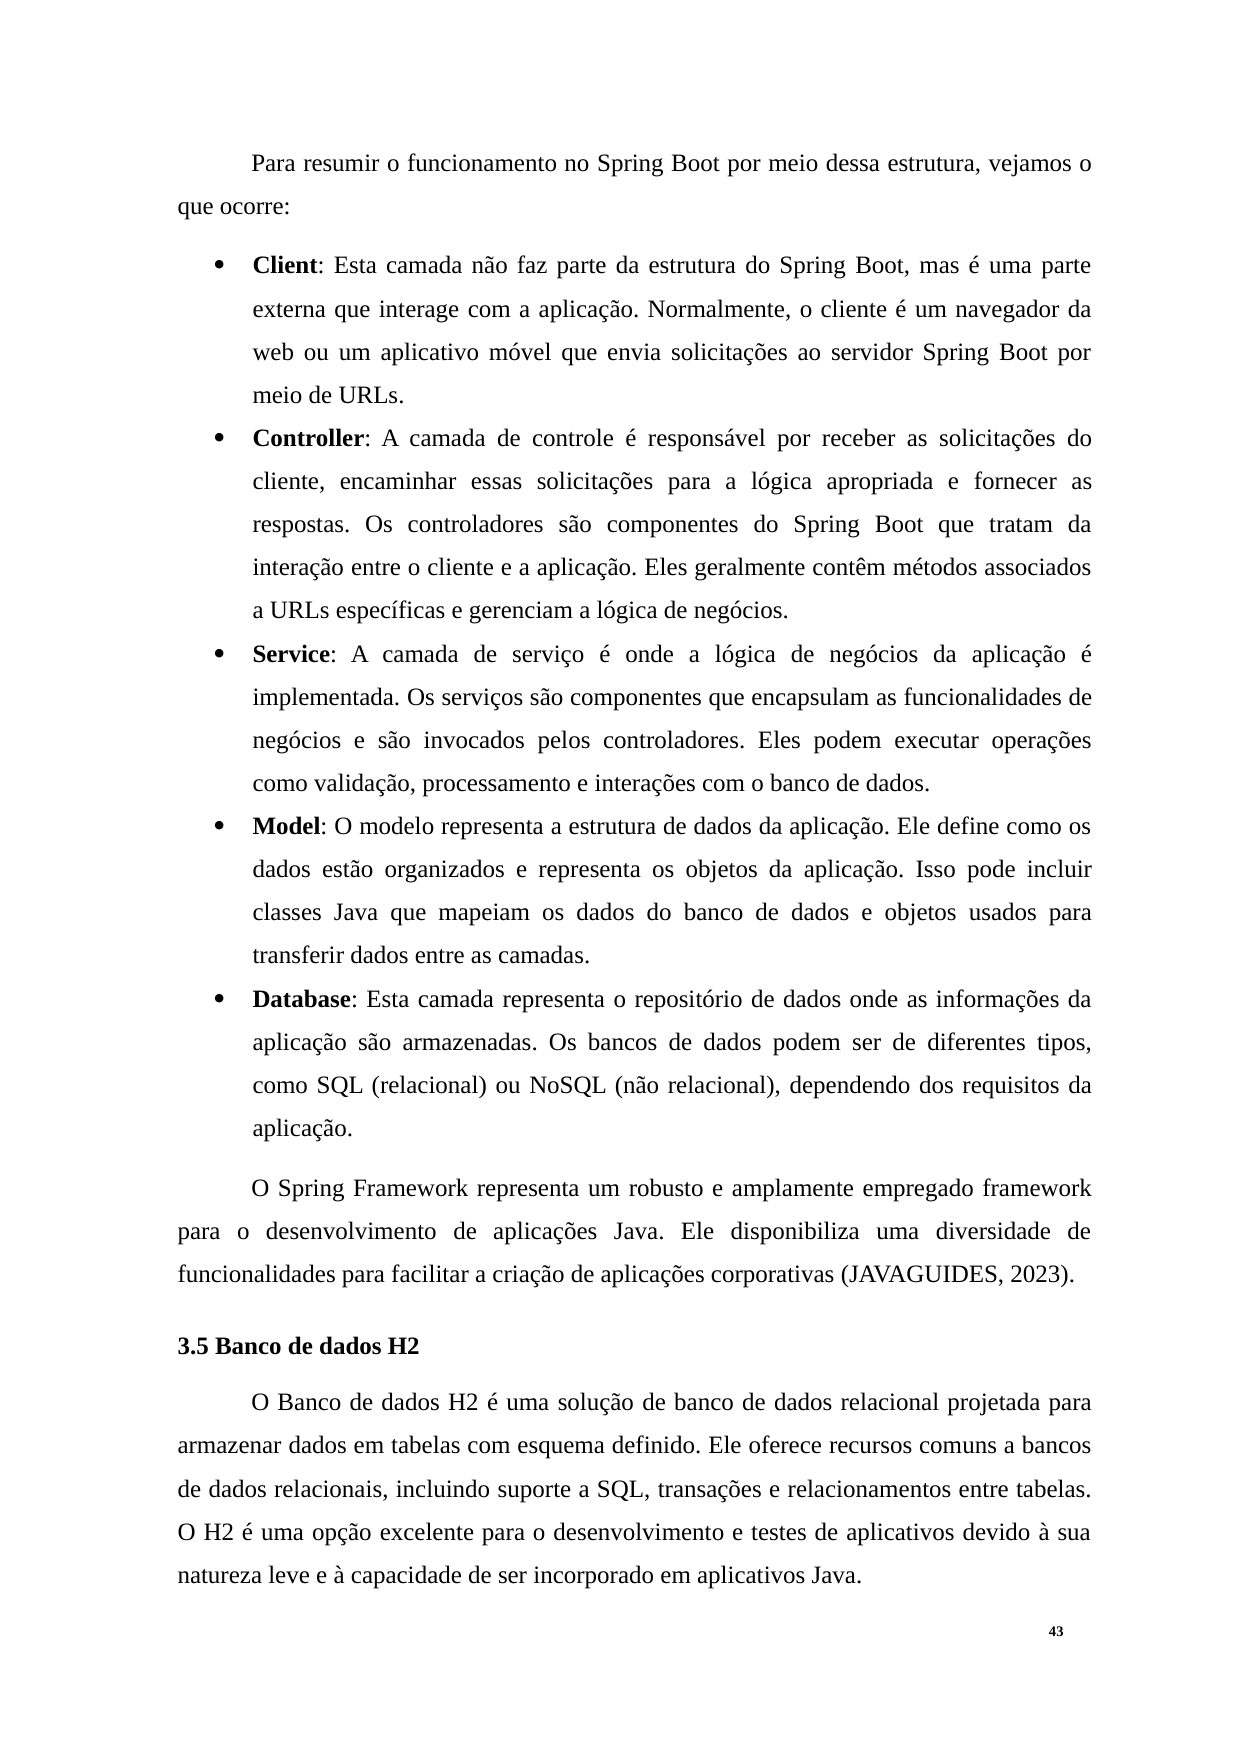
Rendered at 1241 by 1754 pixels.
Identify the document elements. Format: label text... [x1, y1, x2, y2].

list Database: Esta camada representa o repositório de dados onde as informações da aplicação são armazenadas. Os bancos de dados podem ser de diferentes tipos, como SQL (relacional) ou NoSQL (não relacional), dependendo dos requisitos da aplicação.Parte superior do formulário [215, 984, 1093, 1142]
text O Spring Framework representa um robusto e amplamente empregado framework para o desenvolvimento de aplicações Java. Ele disponibiliza uma diversidade de funcionalidades para facilitar a criação de aplicações corporativas (JAVAGUIDES, 2023). [177, 1173, 1093, 1288]
list Model: O modelo representa a estrutura de dados da aplicação. Ele define como os dados estão organizados e representa os objetos da aplicação. Isso pode incluir classes Java que mapeiam os dados do banco de dados e objetos usados para transferir dados entre as camadas. [215, 811, 1093, 969]
list Client: Esta camada não faz parte da estrutura do Spring Boot, mas é uma parte externa que interage com a aplicação. Normalmente, o cliente é um navegador da web ou um aplicativo móvel que envia solicitações ao servidor Spring Boot por meio de URLs. [215, 251, 1093, 409]
subtitle 3.5 Banco de dados H2 [177, 1331, 1063, 1360]
text O Banco de dados H2 é uma solução de banco de dados relacional projetada para armazenar dados em tabelas com esquema definido. Ele oferece recursos comuns a bancos de dados relacionais, incluindo suporte a SQL, transações e relacionamentos entre tabelas. O H2 é uma opção excelente para o desenvolvimento e testes de aplicativos devido à sua natureza leve e à capacidade de ser incorporado em aplicativos Java. [177, 1387, 1093, 1589]
list Service: A camada de serviço é onde a lógica de negócios da aplicação é implementada. Os serviços são componentes que encapsulam as funcionalidades de negócios e são invocados pelos controladores. Eles podem executar operações como validação, processamento e interações com o banco de dados. [215, 639, 1093, 797]
list Controller: A camada de controle é responsável por receber as solicitações do cliente, encaminhar essas solicitações para a lógica apropriada e fornecer as respostas. Os controladores são componentes do Spring Boot que tratam da interação entre o cliente e a aplicação. Eles geralmente contêm métodos associados a URLs específicas e gerenciam a lógica de negócios. [215, 423, 1093, 624]
text Para resumir o funcionamento no Spring Boot por meio dessa estrutura, vejamos o que ocorre: [177, 148, 1093, 219]
